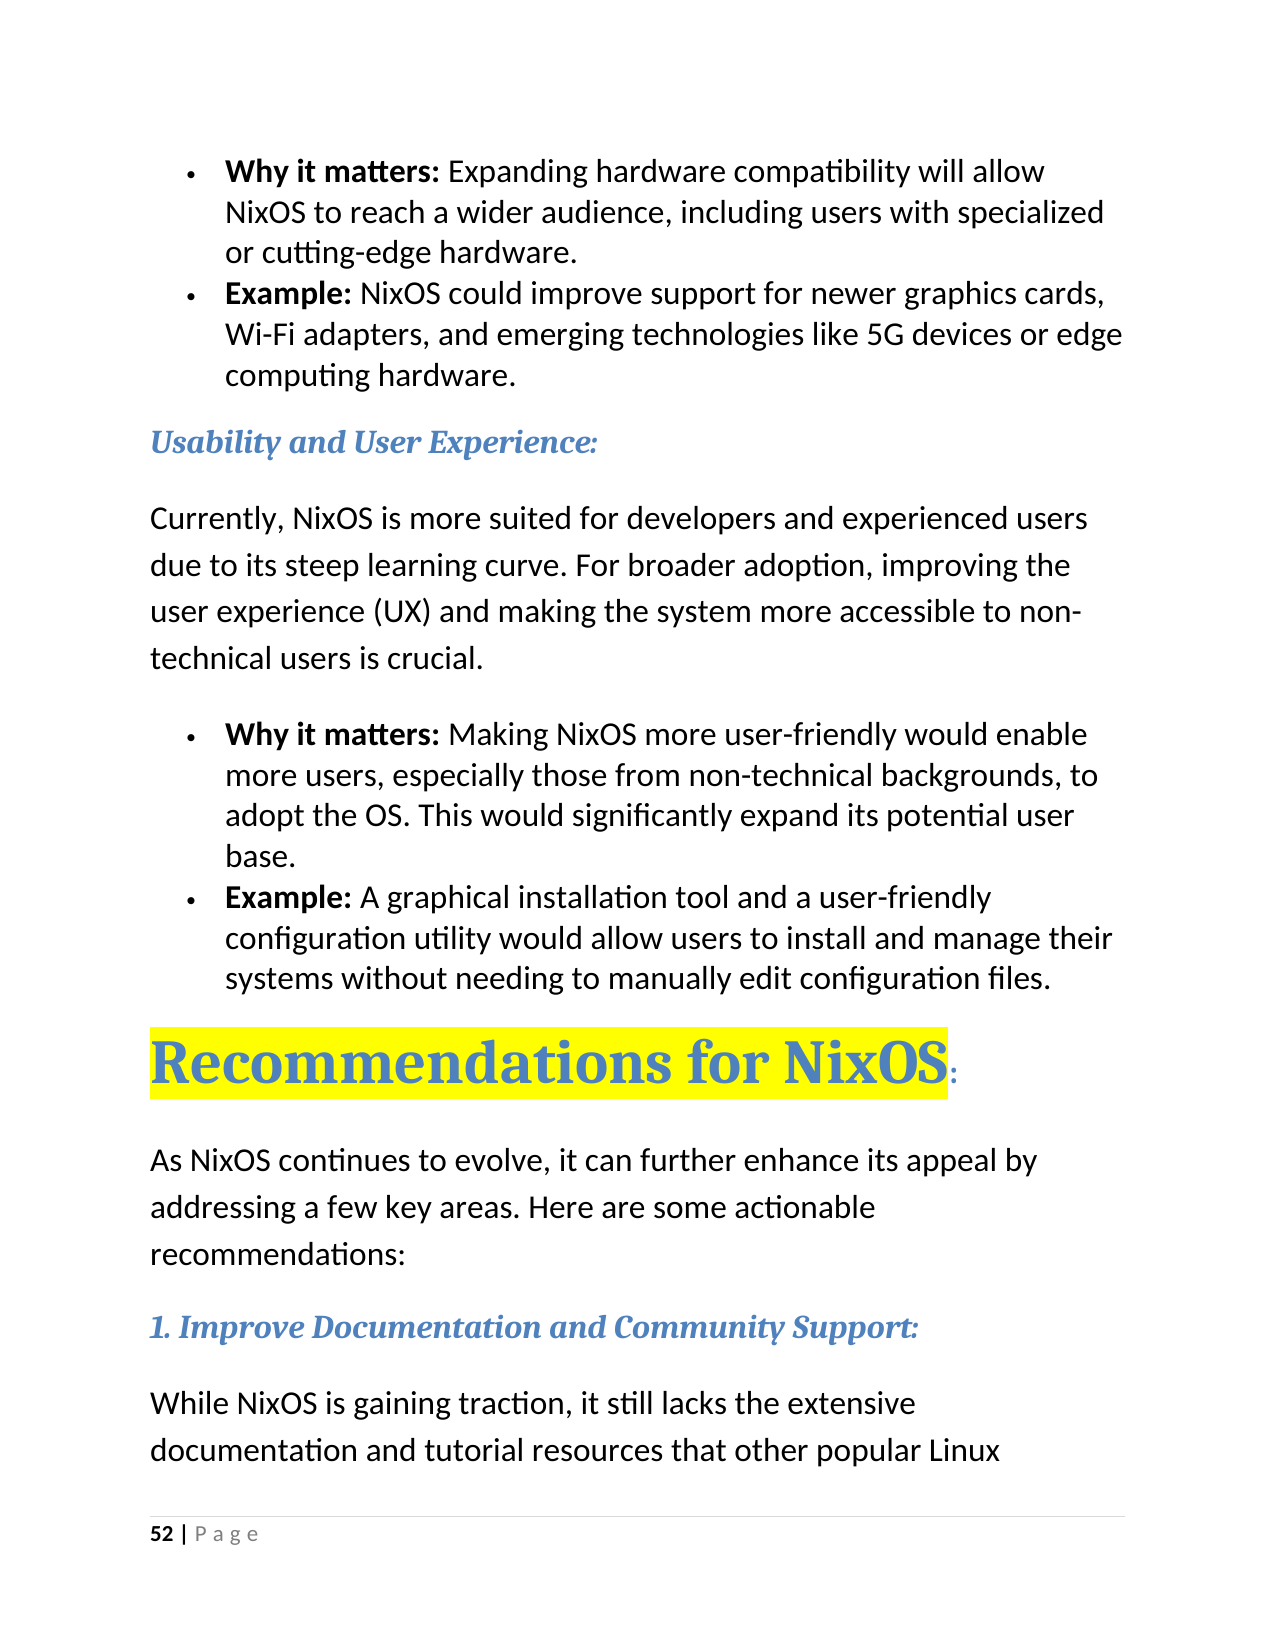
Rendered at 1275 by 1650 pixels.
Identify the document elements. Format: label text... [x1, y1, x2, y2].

subtitle Usability and User Experience: [150, 423, 1125, 462]
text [150, 1382, 1125, 1469]
subtitle 1. Improve Documentation and Community Support: [150, 1308, 1125, 1347]
list Example: A graphical installation tool and a user-friendly configuration utility would allow users to install and manage their systems without needing to manually edit configuration files. [187, 876, 1125, 998]
subtitle Recommendations for NixOS: [948, 1027, 1125, 1099]
list Why it matters: Making NixOS more user-friendly would enable more users, especially those from non-technical backgrounds, to adopt the OS. This would significantly expand its potential user base. [187, 713, 1125, 876]
text As NixOS continues to evolve, it can further enhance its appeal by addressing a few key areas. Here are some actionable recommendations: [150, 1139, 1125, 1273]
text Currently, NixOS is more suited for developers and experienced users due to its steep learning curve. For broader adoption, improving the user experience (UX) and making the system more accessible to non-technical users is crucial. [150, 497, 1125, 678]
list Example: NixOS could improve support for newer graphics cards, Wi-Fi adapters, and emerging technologies like 5G devices or edge computing hardware. [187, 272, 1125, 394]
list Why it matters: Expanding hardware compatibility will allow NixOS to reach a wider audience, including users with specialized or cutting-edge hardware. [187, 150, 1125, 272]
